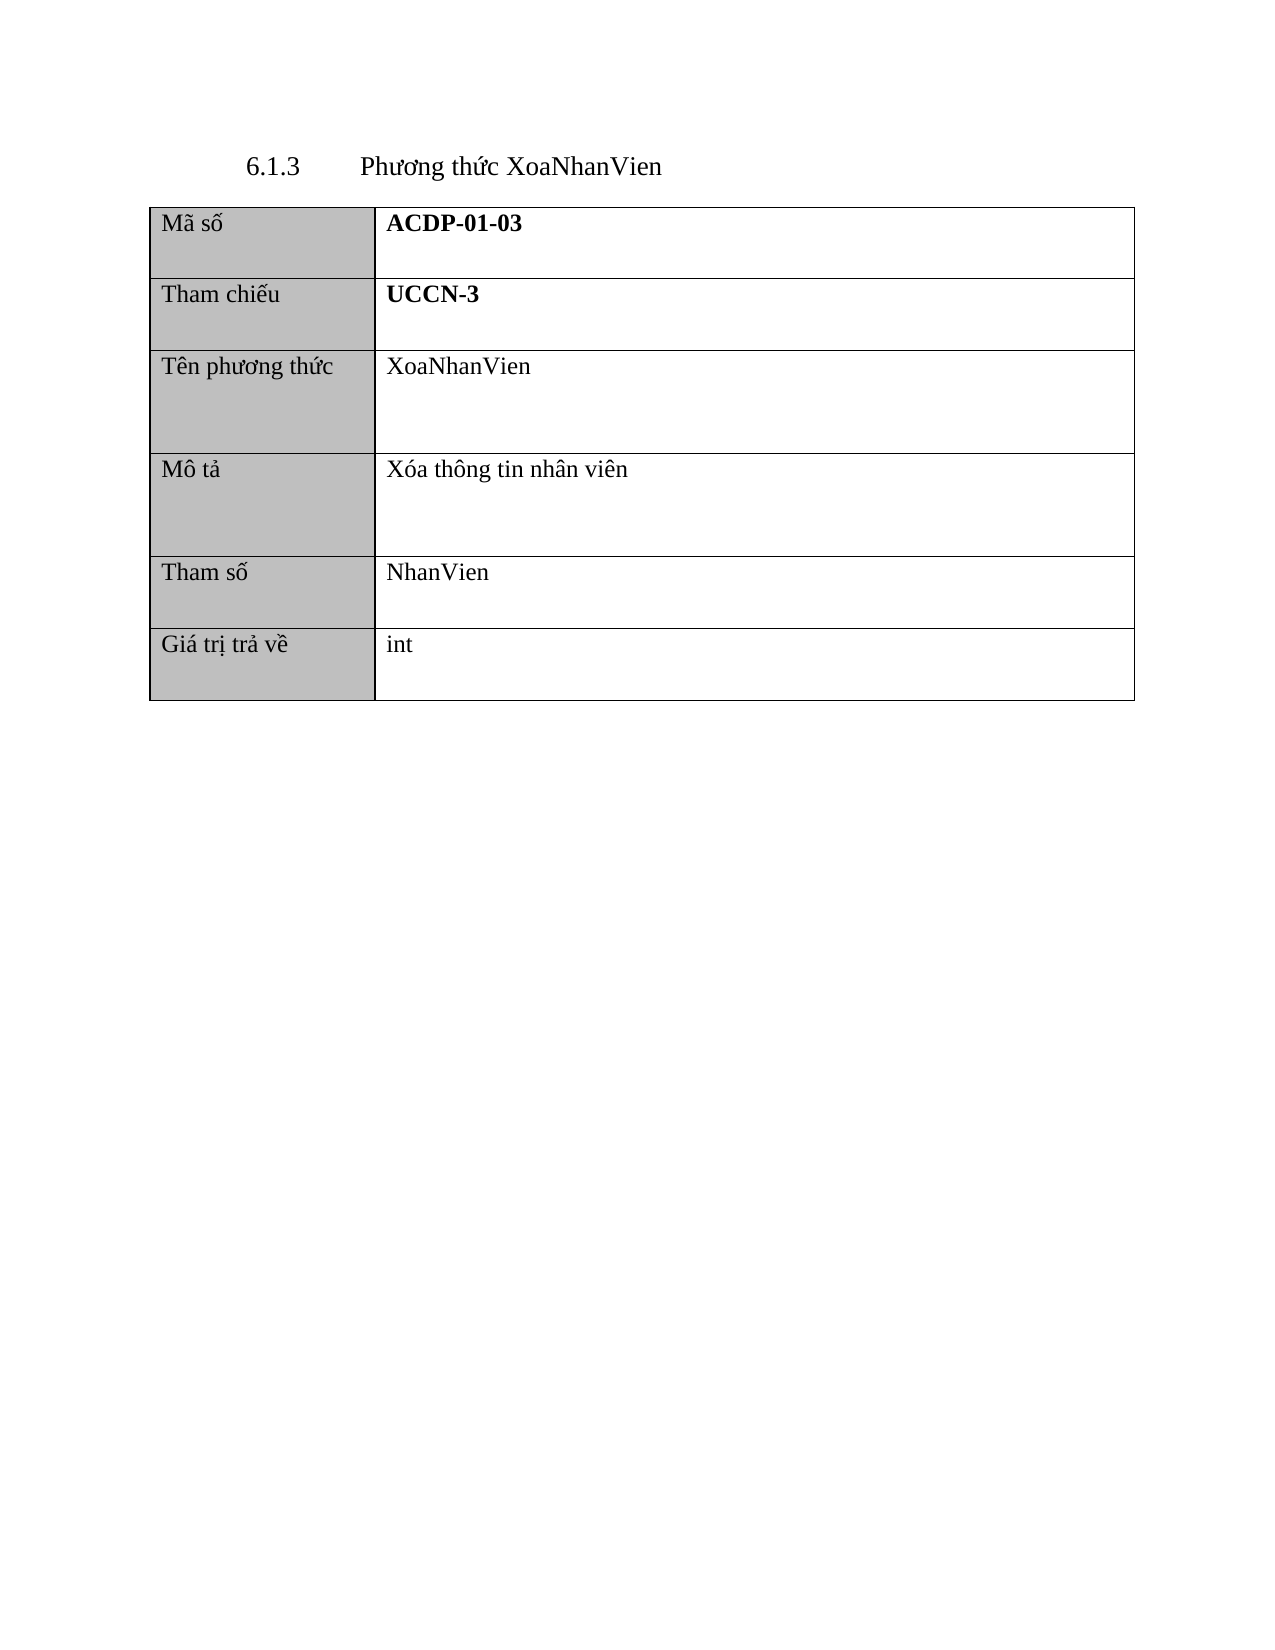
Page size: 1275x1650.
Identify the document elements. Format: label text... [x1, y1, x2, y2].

table_cell UCCN-3 [376, 279, 1134, 350]
table_cell XoaNhanVien [376, 351, 1134, 453]
table_cell Tên phương thức [151, 351, 374, 453]
table_cell int [376, 629, 1134, 700]
table_cell Xóa thông tin nhân viên [376, 454, 1134, 556]
table_cell Mô tả [151, 454, 374, 556]
table_header Mã số [151, 208, 374, 278]
table_cell Giá trị trả về [151, 629, 374, 700]
table_cell Tham số [151, 557, 374, 628]
list Phương thức XoaNhanVien [300, 150, 1125, 181]
table_cell Tham chiếu [151, 279, 374, 350]
table_cell NhanVien [376, 557, 1134, 628]
table_header ACDP-01-03 [376, 208, 1134, 278]
